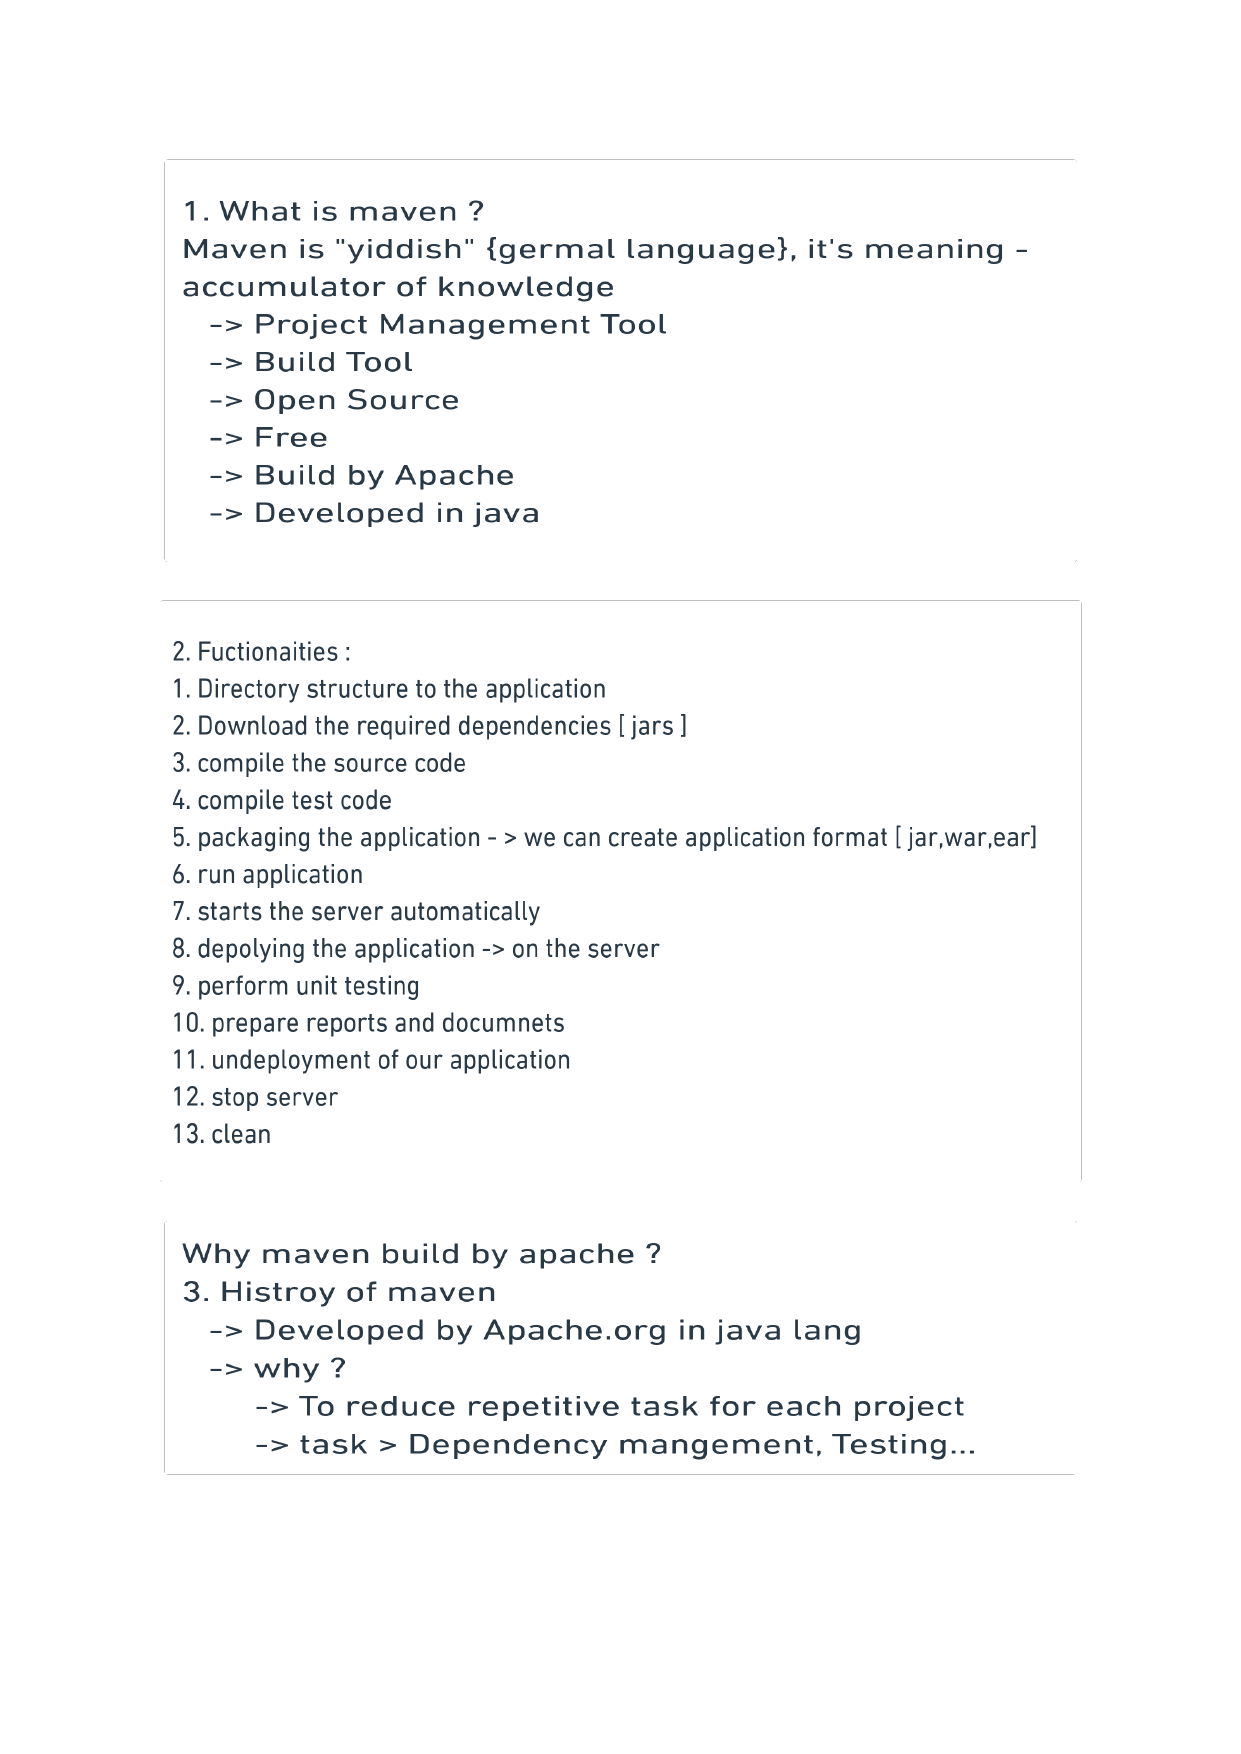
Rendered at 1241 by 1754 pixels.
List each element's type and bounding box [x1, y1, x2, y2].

picture [150, 590, 1091, 1192]
picture [150, 150, 1091, 572]
picture [150, 1210, 1091, 1485]
